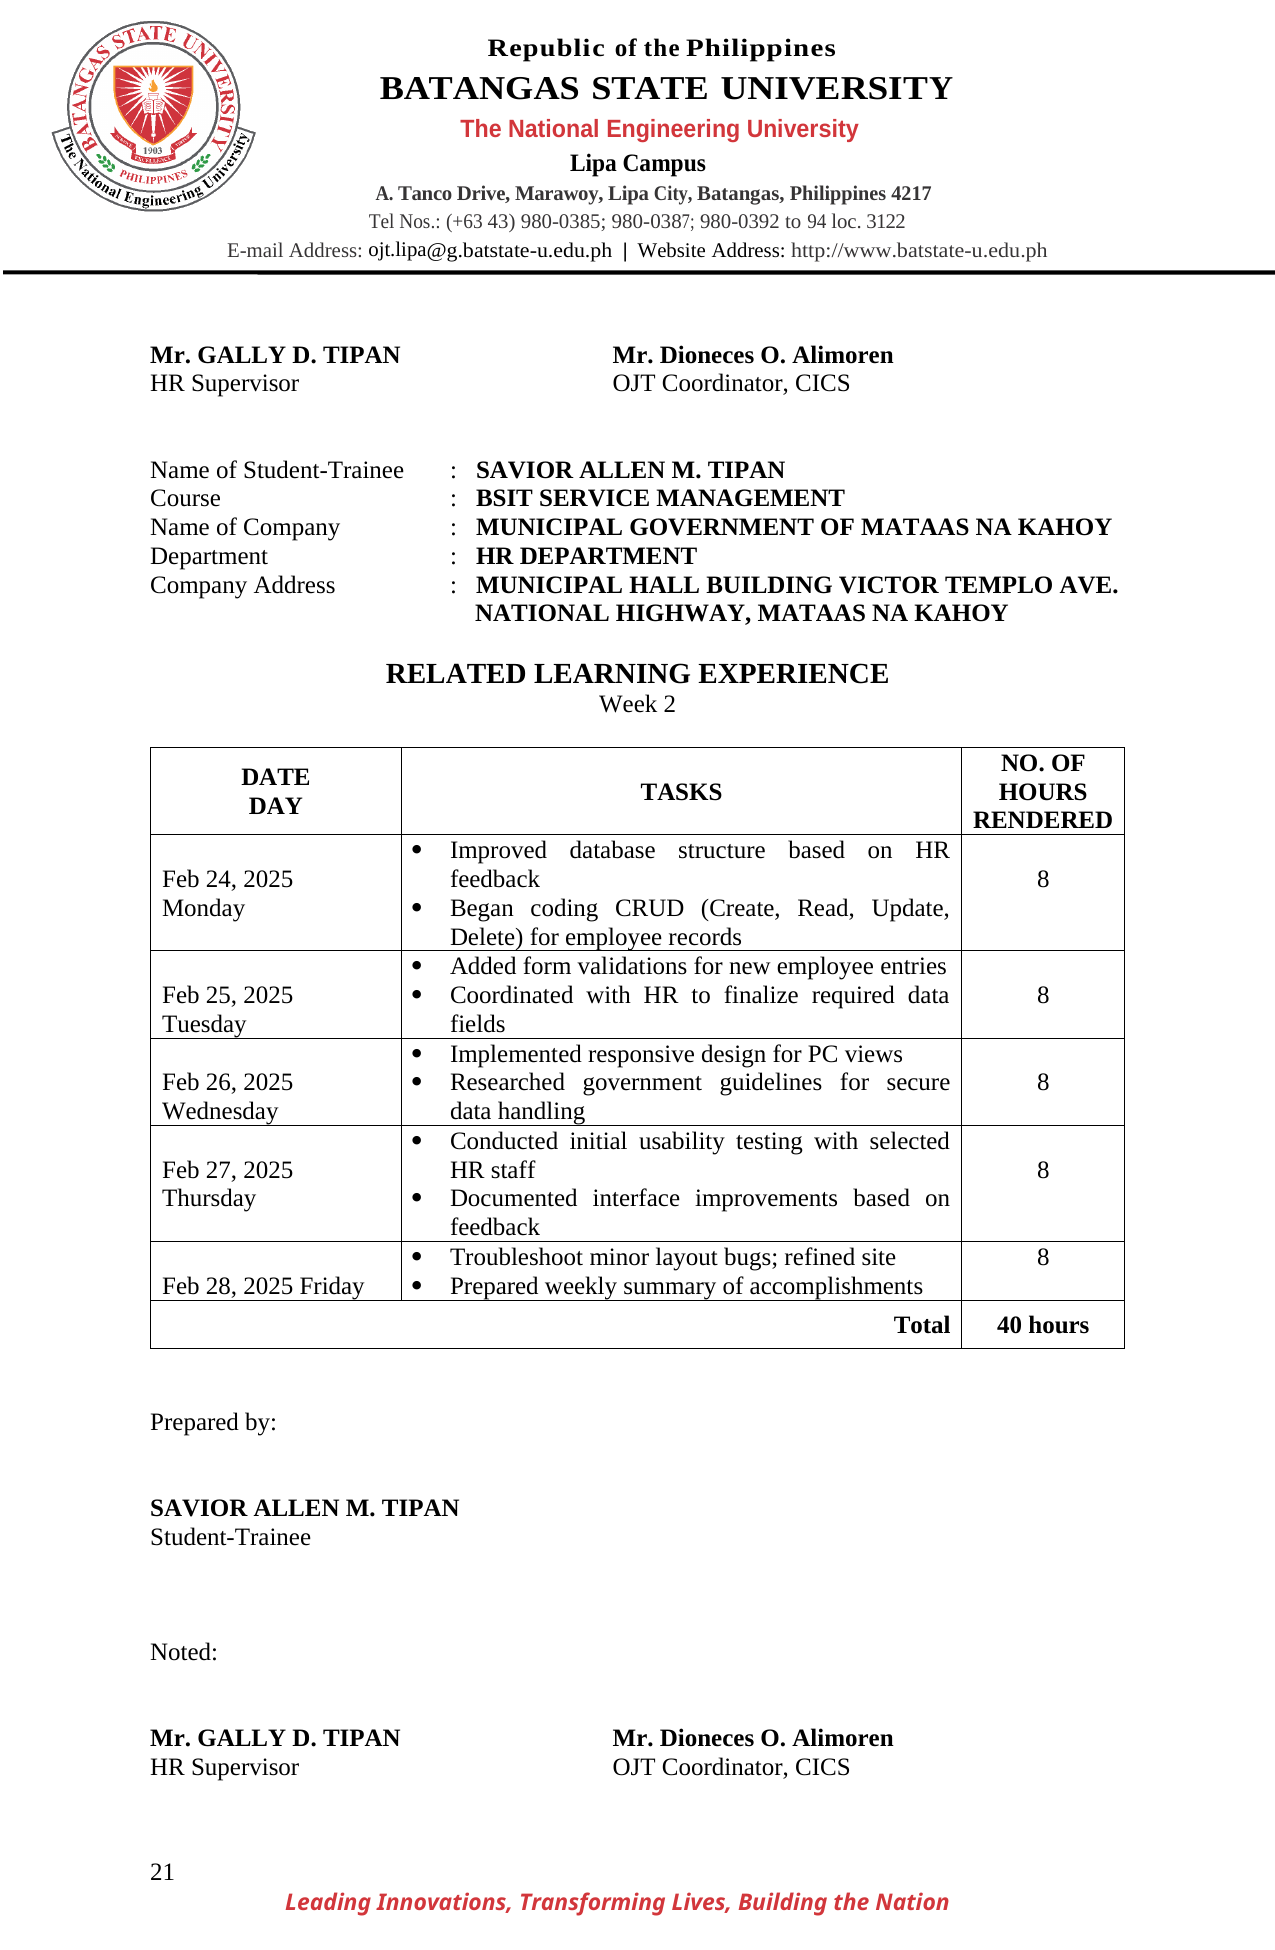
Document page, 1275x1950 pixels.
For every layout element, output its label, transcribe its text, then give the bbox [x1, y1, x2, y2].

table_header TASKS [402, 748, 961, 834]
table_cell Added form validations for new employee entries Coordinated with HR to finalize required data fields [402, 951, 961, 1038]
text Student-Trainee [150, 1522, 1125, 1551]
picture [50, 18, 257, 213]
table_cell Feb 27, 2025 Thursday [151, 1126, 401, 1241]
table_cell 40 hours [962, 1301, 1124, 1348]
text Course : BSIT SERVICE MANAGEMENT [150, 483, 1125, 512]
text NATIONAL HIGHWAY, MATAAS NA KAHOY [150, 598, 1125, 627]
text HR Supervisor OJT Coordinator, CICS [150, 368, 1125, 397]
table_header NO. OF HOURS RENDERED [962, 748, 1124, 834]
table_cell Feb 26, 2025 Wednesday [151, 1039, 401, 1125]
text Noted: [150, 1637, 1125, 1666]
table_cell 8 [962, 1242, 1124, 1299]
table_cell Total [151, 1301, 961, 1348]
text Prepared by: [150, 1407, 1125, 1436]
table_cell Feb 25, 2025 Tuesday [151, 951, 401, 1038]
table_header DATE DAY [151, 748, 401, 834]
text Name of Student-Trainee : SAVIOR ALLEN M. TIPAN [150, 455, 1125, 483]
text SAVIOR ALLEN M. TIPAN [150, 1493, 1125, 1522]
text Mr. GALLY D. TIPAN Mr. Dioneces O. Alimoren [150, 340, 1125, 368]
table_cell Implemented responsive design for PC views Researched government guidelines for secure data handling [402, 1039, 961, 1125]
table_cell 8 [962, 1039, 1124, 1125]
text Name of Company : MUNICIPAL GOVERNMENT OF MATAAS NA KAHOY [150, 512, 1125, 541]
table_cell Feb 24, 2025 Monday [151, 835, 401, 950]
text RELATED LEARNING EXPERIENCE [150, 656, 1125, 689]
table_cell 8 [962, 835, 1124, 950]
table_cell 8 [962, 951, 1124, 1038]
table_cell Improved database structure based on HR feedback Began coding CRUD (Create, Read, Update, Delete) for employee records [402, 835, 961, 950]
table_cell Troubleshoot minor layout bugs; refined site Prepared weekly summary of accomplishments [402, 1242, 961, 1299]
table_cell Feb 28, 2025 Friday [151, 1242, 401, 1299]
text Department : HR DEPARTMENT [150, 541, 1125, 570]
table_cell Conducted initial usability testing with selected HR staff Documented interface improvements based on feedback [402, 1126, 961, 1241]
text Mr. GALLY D. TIPAN Mr. Dioneces O. Alimoren [150, 1723, 1125, 1752]
text HR Supervisor OJT Coordinator, CICS [150, 1752, 1125, 1781]
text Company Address : MUNICIPAL HALL BUILDING VICTOR TEMPLO AVE. [150, 570, 1125, 598]
text Week 2 [150, 689, 1125, 718]
table_cell 8 [962, 1126, 1124, 1241]
